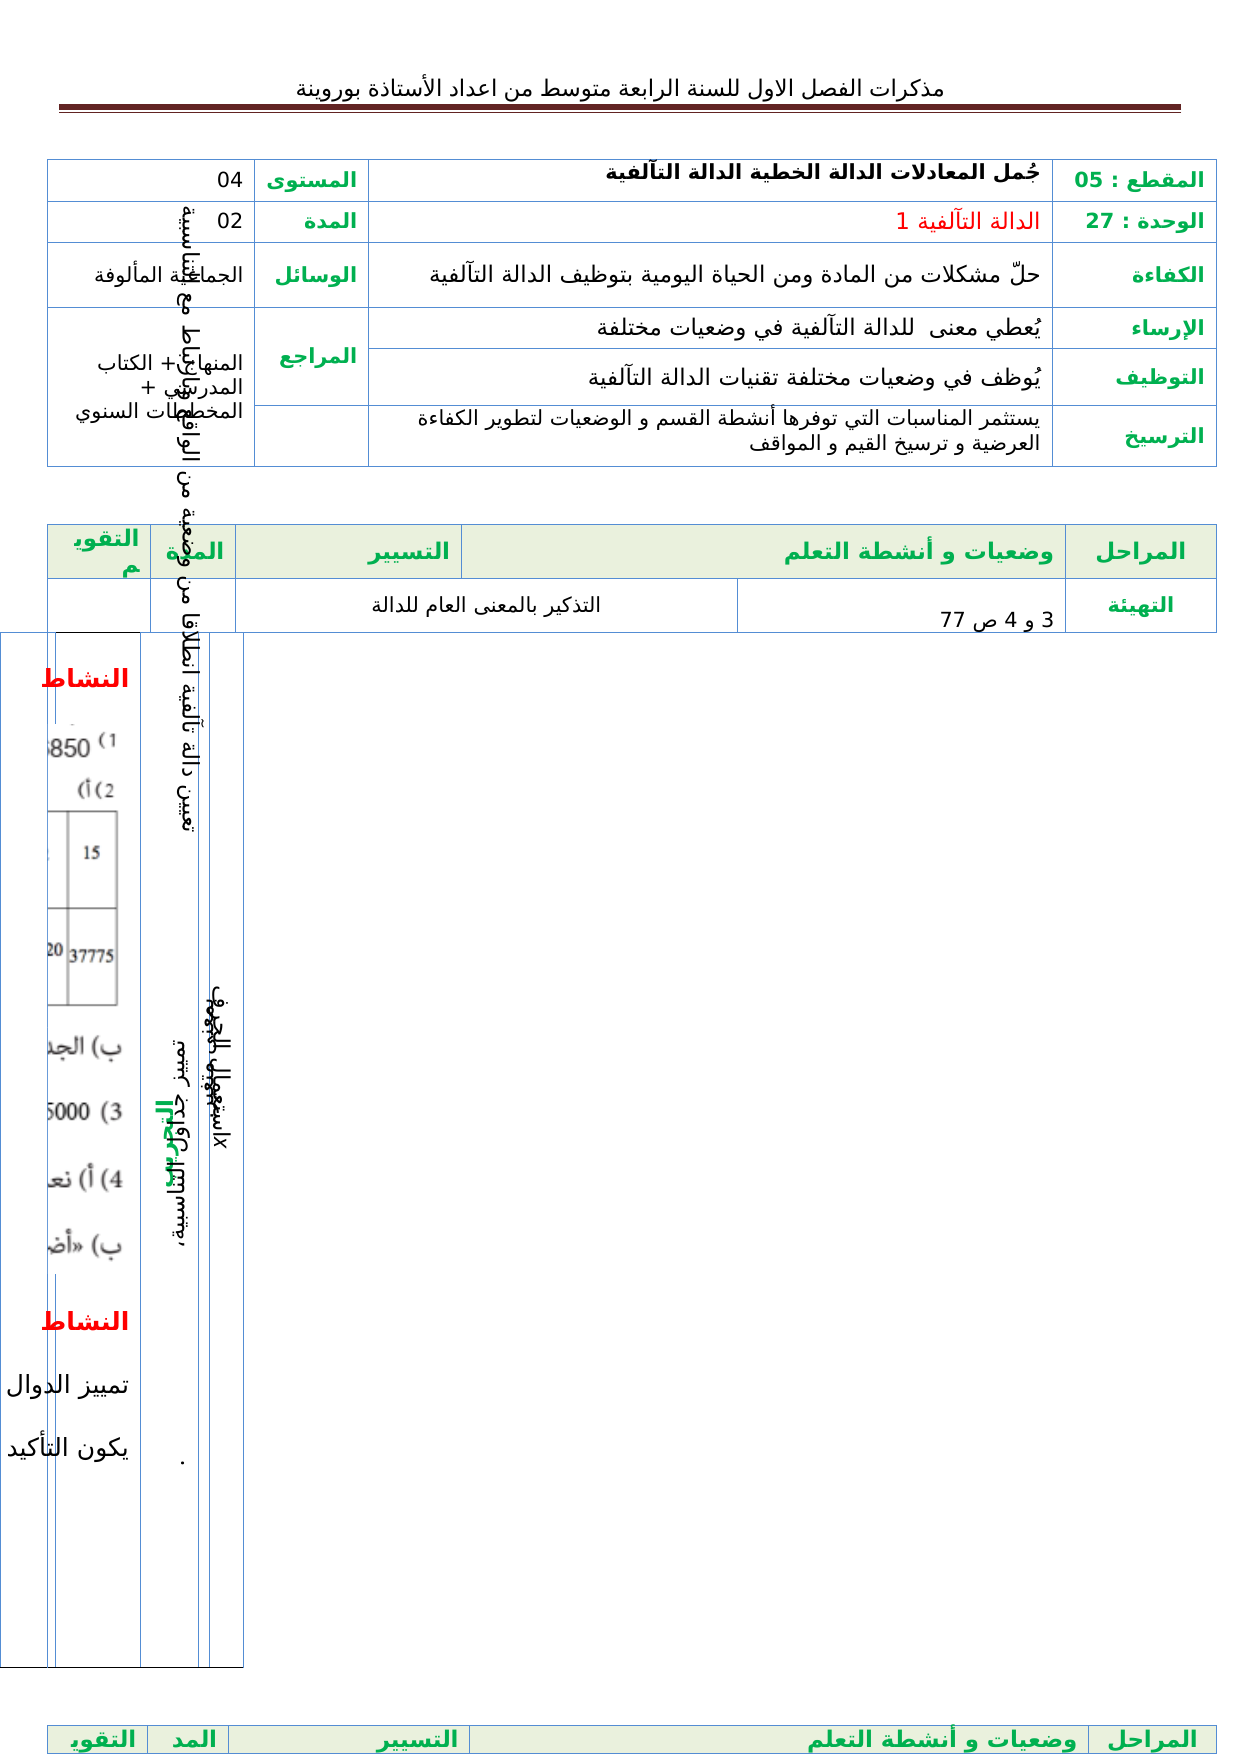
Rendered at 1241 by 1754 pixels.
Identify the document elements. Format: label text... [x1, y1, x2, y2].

table_cell حلّ مشكلات من المادة ومن الحياة اليومية بتوظيف الدالة التآلفية [369, 243, 1052, 307]
table_header التسيير [229, 1726, 469, 1753]
table_cell المدة [255, 202, 368, 242]
table_cell 02 [48, 202, 254, 242]
table_cell الكفاءة [1053, 243, 1216, 307]
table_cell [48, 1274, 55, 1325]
table_header التقويم [48, 525, 150, 578]
table_cell التهيئة [1066, 579, 1216, 632]
table_cell يُعطي معنى للدالة التآلفية في وضعيات مختلفة [369, 308, 1052, 348]
table_cell [151, 579, 235, 632]
table_cell [48, 579, 150, 632]
table_cell جُمل المعادلات الدالة الخطية الدالة التآلفية [369, 160, 1052, 201]
table_cell الدالة التآلفية 1 [369, 202, 1052, 242]
table_cell الوحدة : 27 [1053, 202, 1216, 242]
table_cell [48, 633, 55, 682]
table_cell التذكير بالمعنى العام للدالة [236, 579, 737, 632]
table_cell [56, 633, 140, 1667]
table_cell يُوظف في وضعيات مختلفة تقنيات الدالة التآلفية [369, 349, 1052, 405]
table_cell المقطع : 05 [1053, 160, 1216, 201]
table_header المدة [151, 525, 235, 578]
table_header التقويم [48, 1726, 147, 1753]
table_cell المستوى [255, 160, 368, 201]
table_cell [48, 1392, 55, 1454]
table_cell يستثمر المناسبات التي توفرها أنشطة القسم و الوضعيات لتطوير الكفاءة العرضية و ترسيخ القيم و المواقف [369, 406, 1052, 466]
table_header التسيير [236, 525, 461, 578]
table_cell الجماعية المألوفة [48, 243, 254, 307]
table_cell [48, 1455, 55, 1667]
table_cell المراجع [255, 308, 368, 405]
table_cell 04 [48, 160, 254, 201]
table_header المدة [148, 1726, 228, 1753]
table_header وضعيات و أنشطة التعلم [462, 525, 1065, 578]
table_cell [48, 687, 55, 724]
picture [47, 724, 130, 1274]
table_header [470, 1726, 1088, 1753]
table_cell تمييز جداول التناسبية، بمعنى متغير. xاستعمال الحرف [210, 633, 243, 1667]
table_cell 3 و 4 ص 77 [738, 579, 1065, 632]
table_cell تمييز جداول التناسبية، بمعنى متغير. xاستعمال الحرف [141, 633, 198, 1667]
table_header المراحل [1089, 1726, 1216, 1753]
table_cell الوسائل [255, 243, 368, 307]
table_cell الترسيخ [1053, 406, 1216, 466]
table_cell [255, 406, 368, 466]
table_cell المنهاج + الكتاب المدرسي + المخططات السنوي [48, 308, 254, 466]
table_header المراحل [1066, 525, 1216, 578]
table_cell الإرساء [1053, 308, 1216, 348]
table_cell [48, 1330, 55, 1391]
table_cell التوظيف [1053, 349, 1216, 405]
